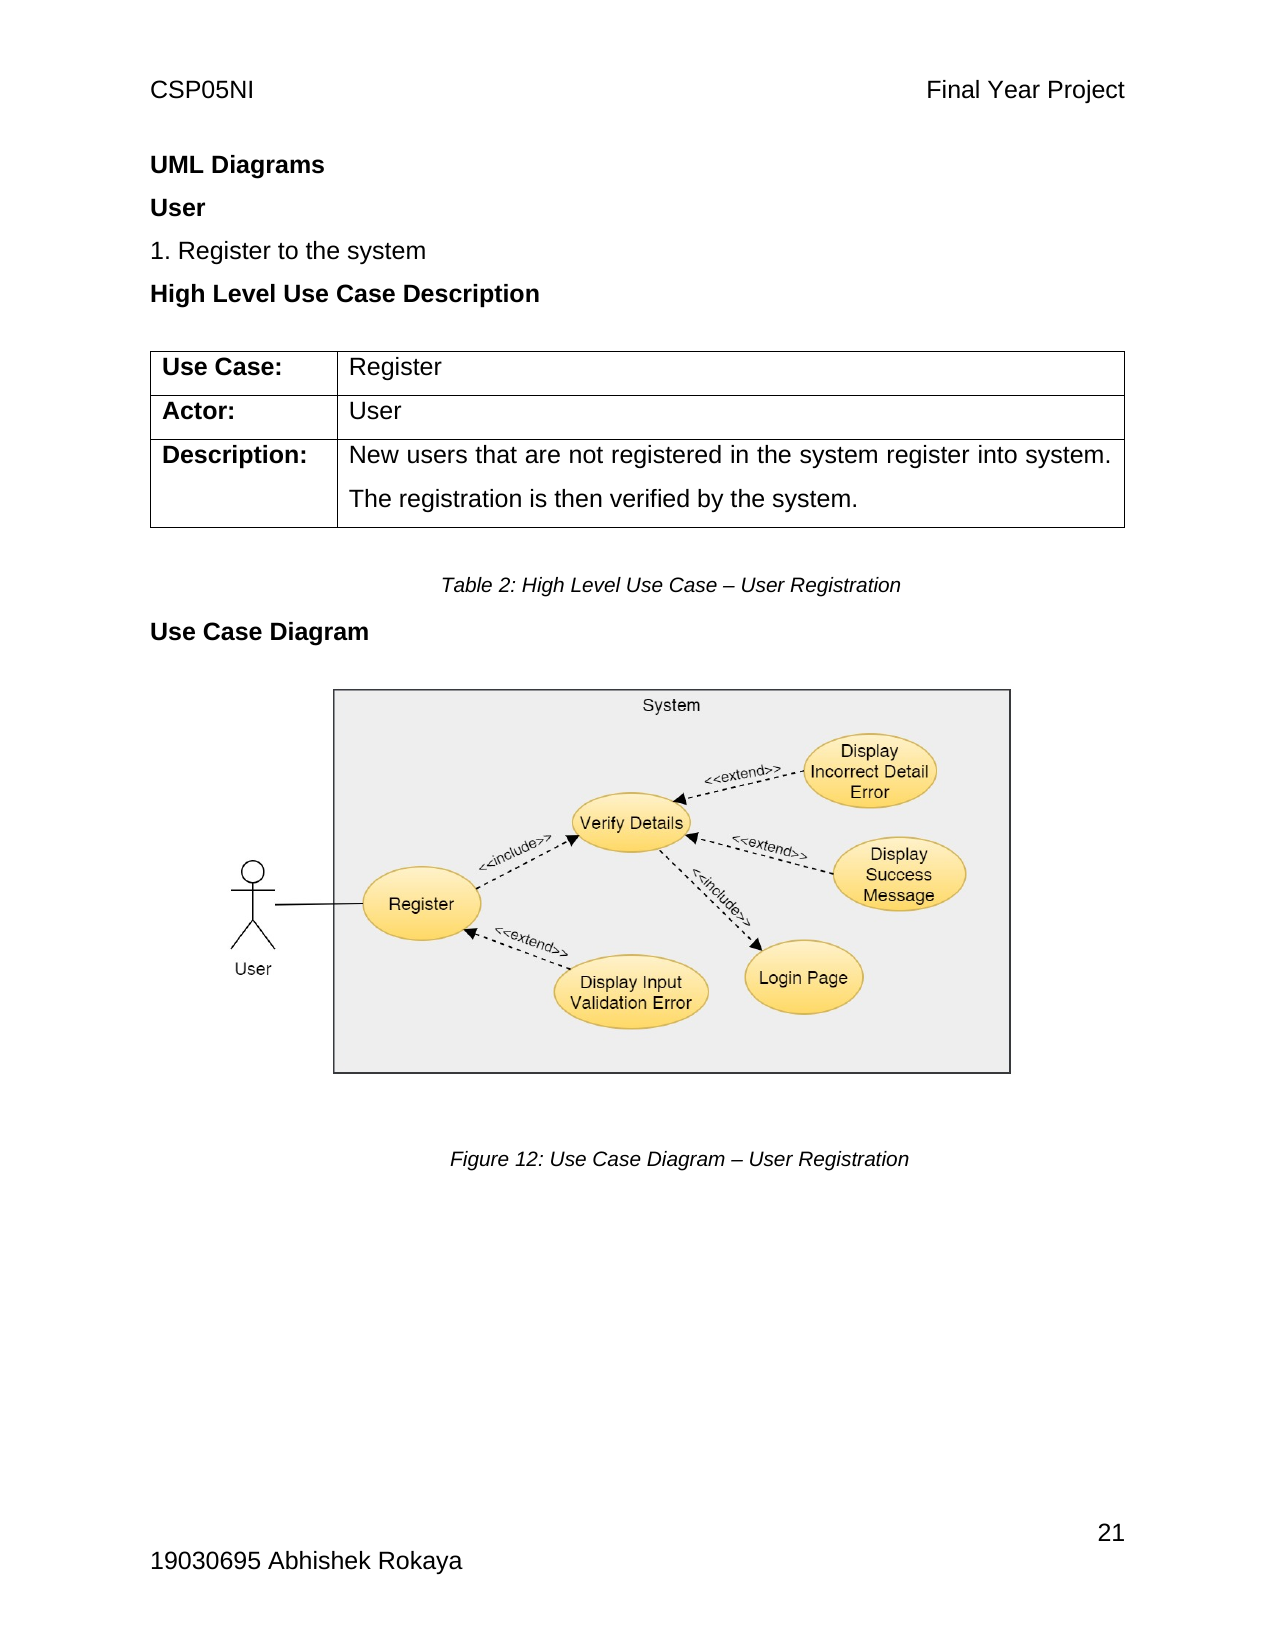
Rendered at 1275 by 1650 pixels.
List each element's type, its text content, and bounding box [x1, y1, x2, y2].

picture [215, 674, 1025, 1088]
table_cell Description: [151, 440, 337, 527]
table_cell New users that are not registered in the system register into system. The registration is then verified by the system. [338, 440, 1124, 527]
text Table 2: High Level Use Case – User Registration [375, 572, 1125, 596]
text User [150, 193, 1125, 222]
table_cell User [338, 396, 1124, 439]
table_cell Actor: [151, 396, 337, 439]
text Figure 12: Use Case Diagram – User Registration [450, 1146, 1125, 1170]
text 1. Register to the system [150, 236, 1125, 265]
table_header Register [338, 352, 1124, 395]
text High Level Use Case Description [150, 279, 1125, 308]
text UML Diagrams [150, 150, 1125, 179]
text Use Case Diagram [150, 617, 1125, 646]
table_header Use Case: [151, 352, 337, 395]
